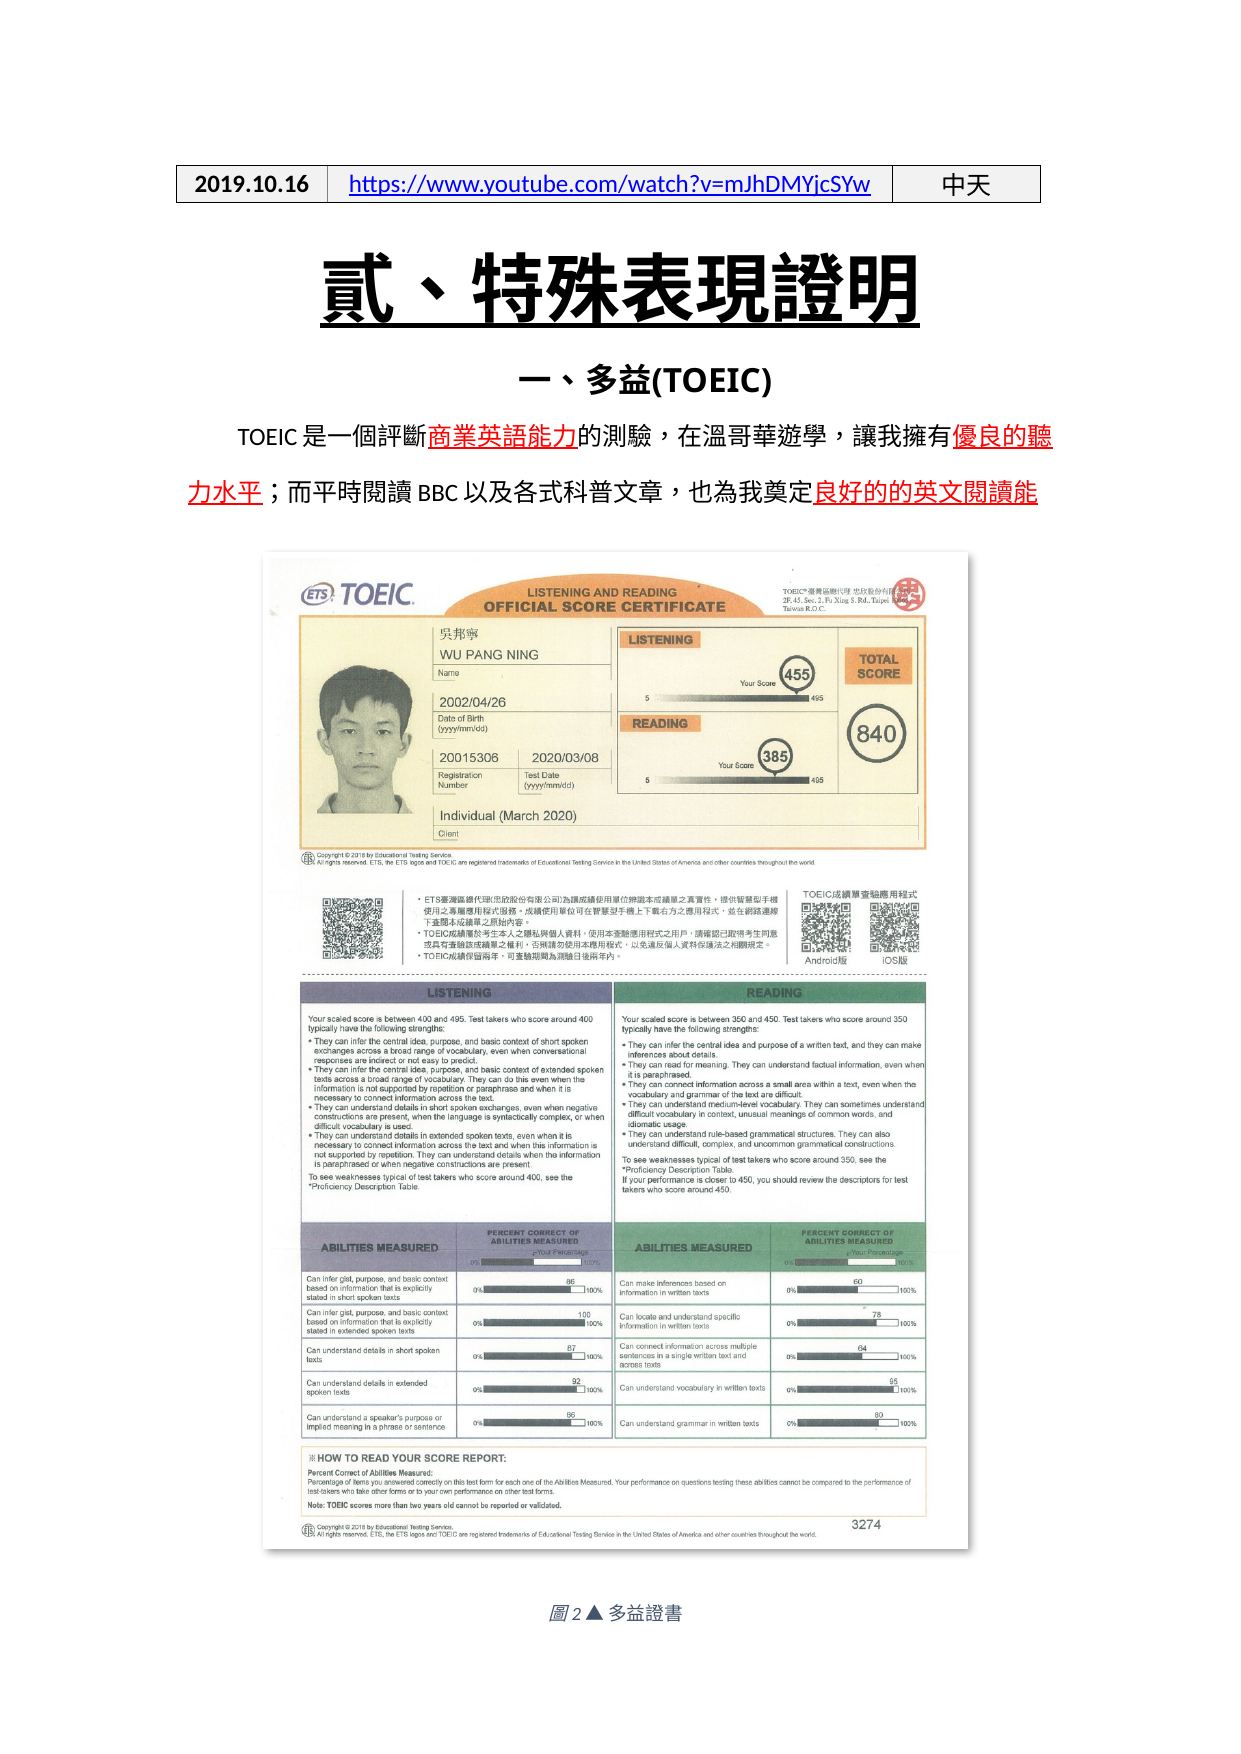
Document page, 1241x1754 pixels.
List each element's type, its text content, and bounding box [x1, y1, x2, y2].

table_cell 中天 [893, 166, 1040, 202]
subtitle 貳、特殊表現證明 [187, 228, 1053, 341]
table_cell 2019.10.16 [177, 166, 327, 202]
subtitle 一、多益(TOEIC) [187, 341, 1053, 416]
table_cell https://www.youtube.com/watch?v=mJhDMYjcSYw [328, 166, 892, 202]
picture [263, 552, 968, 1549]
text TOEIC是一個評斷商業英語能力的測驗，在溫哥華遊學，讓我擁有優良的聽力水平；而平時閱讀BBC以及各式科普文章，也為我奠定良好的的英文閱讀能力。 [187, 416, 1053, 509]
